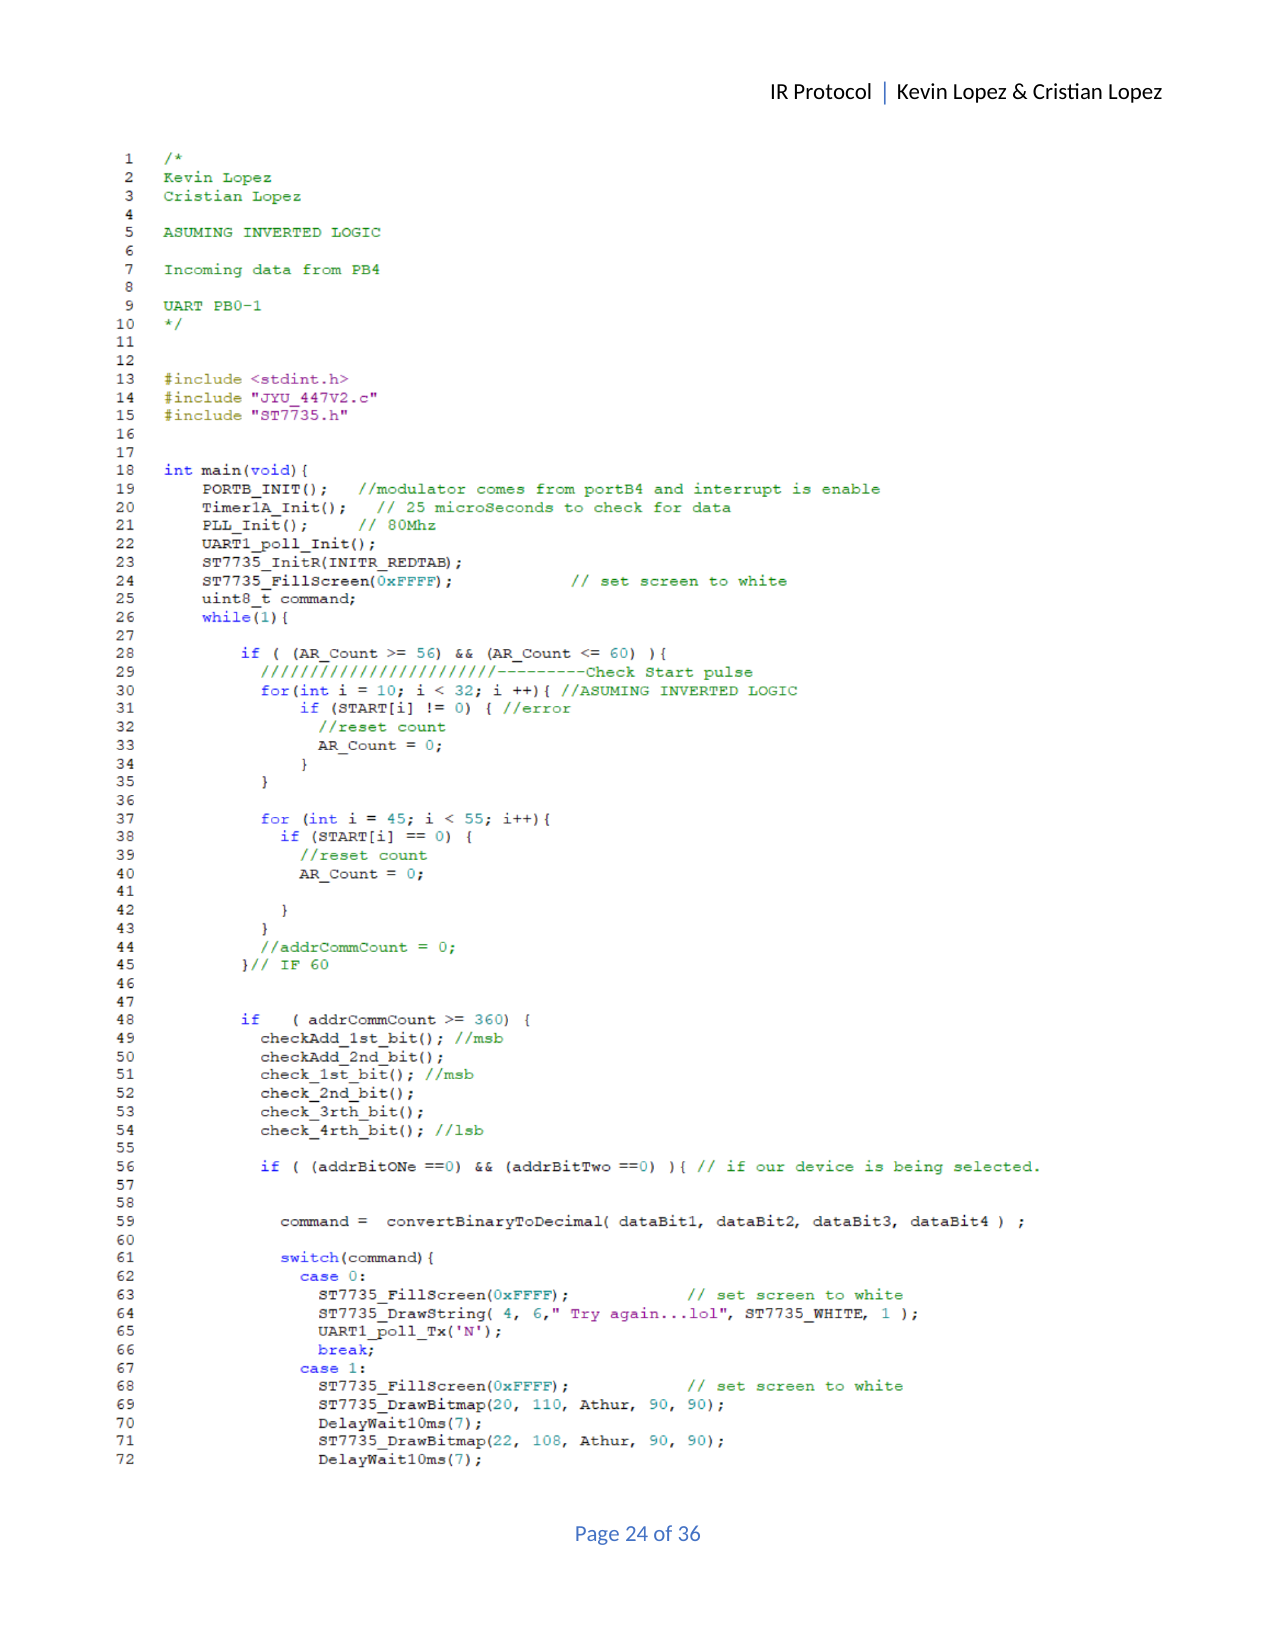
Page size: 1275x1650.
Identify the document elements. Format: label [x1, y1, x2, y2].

picture [112, 150, 1088, 1470]
